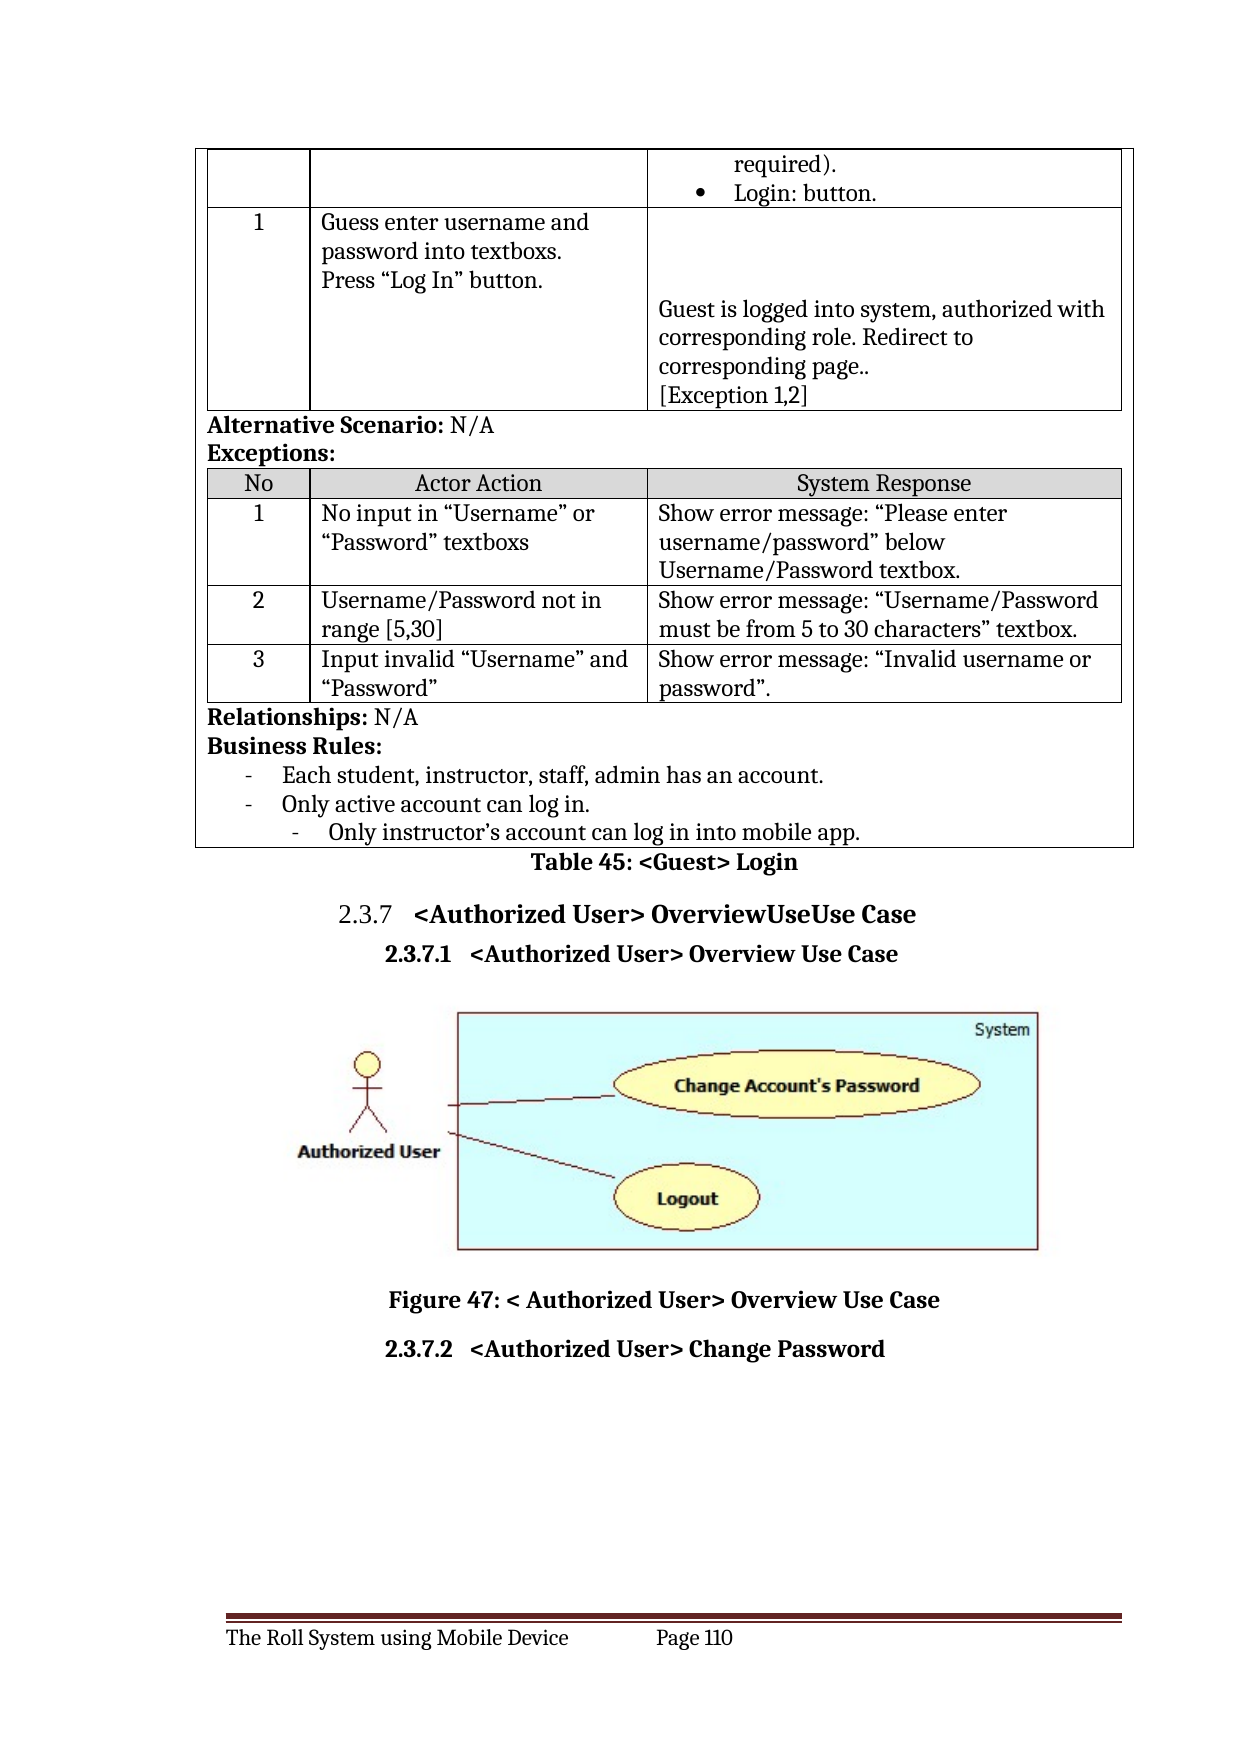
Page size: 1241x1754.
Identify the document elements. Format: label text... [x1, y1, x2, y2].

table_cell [196, 149, 1133, 847]
subtitle <Authorized User> OverviewUseUse Case [338, 898, 1122, 930]
subtitle <Authorized User> Overview Use Case [385, 940, 1122, 969]
subtitle <Authorized User> Change Password [385, 1335, 1122, 1364]
picture [259, 981, 1070, 1282]
